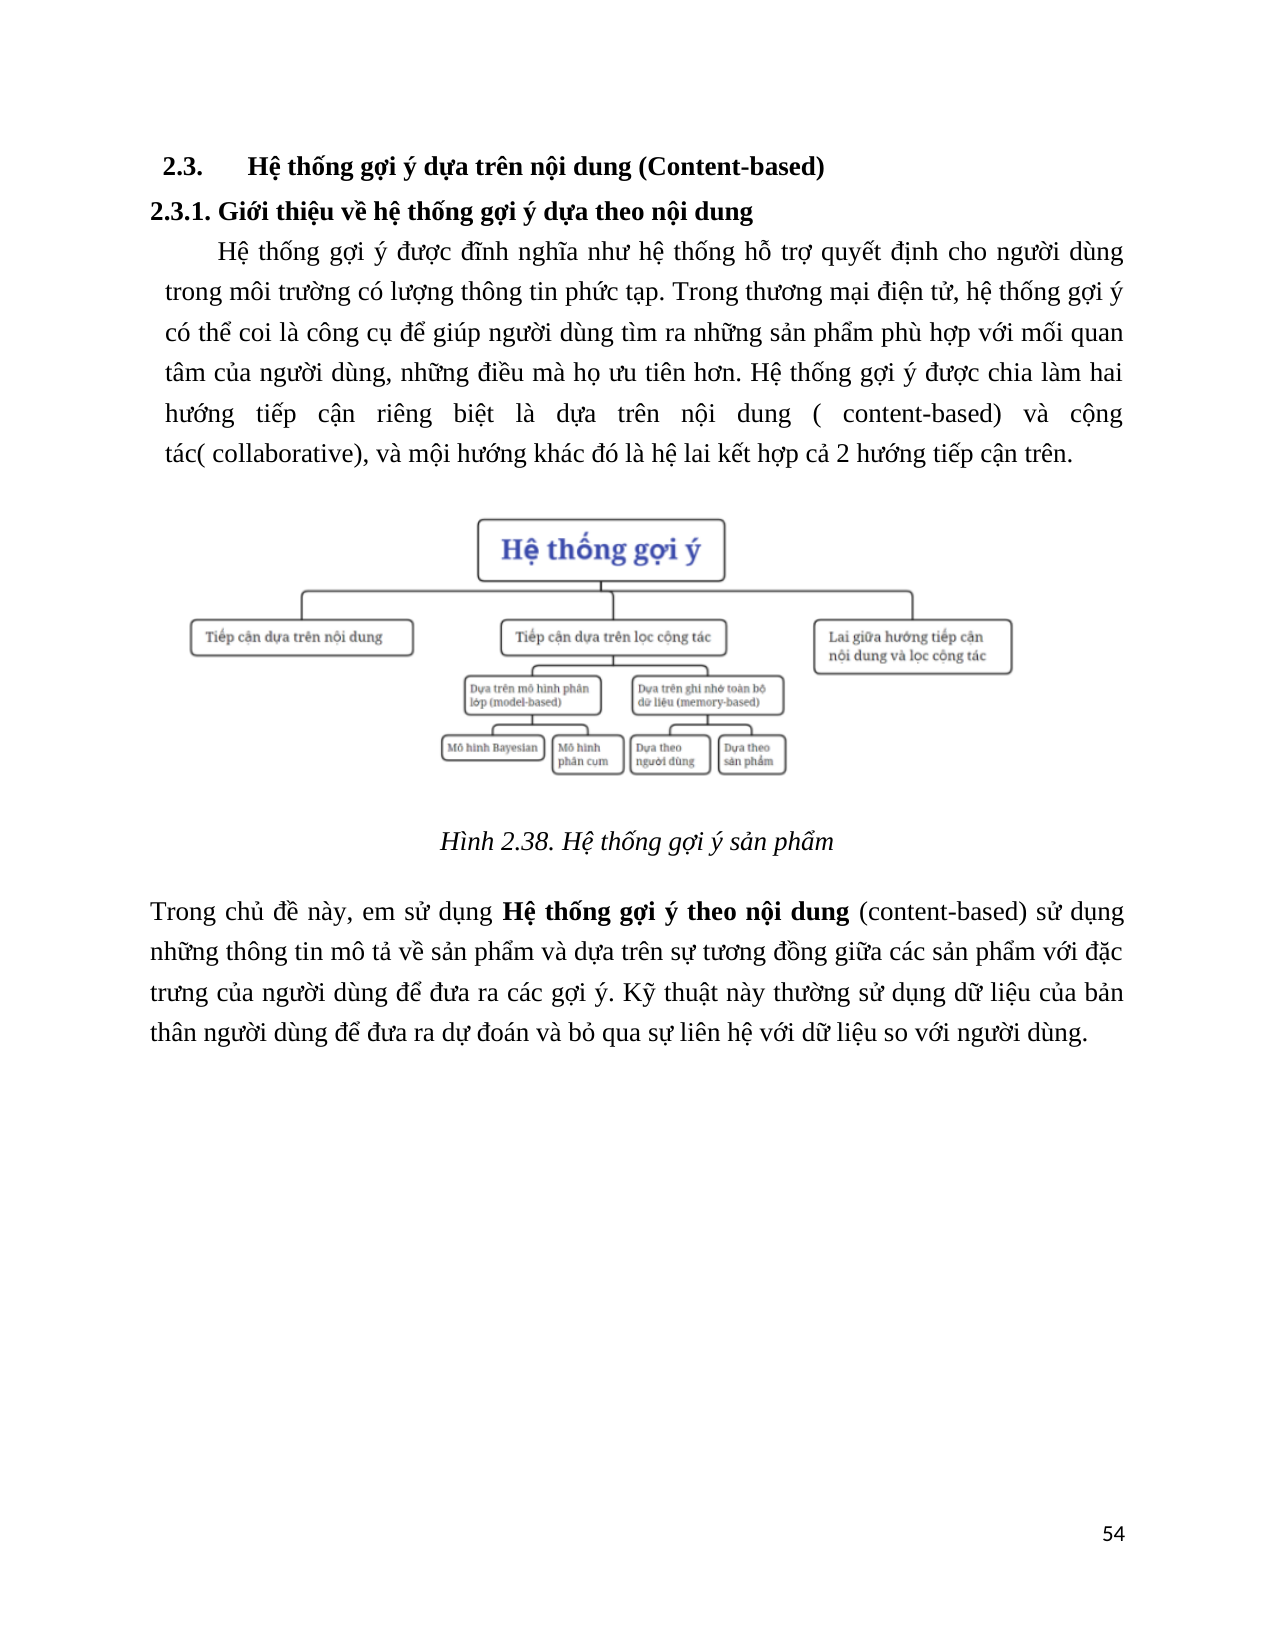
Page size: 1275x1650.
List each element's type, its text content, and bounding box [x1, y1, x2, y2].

picture [150, 494, 1100, 801]
subtitle 2.3.1. Giới thiệu về hệ thống gợi ý dựa theo nội dung [150, 194, 1125, 226]
text Trong chủ đề này, em sử dụng Hệ thống gợi ý theo nội dung (content-based) sử dụng những thông tin mô tả về sản phẩm và dựa trên sự tương đồng giữa các sản phẩm với đặc trưng của người dùng để đưa ra các gợi ý. Kỹ thuật này thường sử dụng dữ liệu của bản thân người dùng để đưa ra dự đoán và bỏ qua sự liên hệ với dữ liệu so với người dùng. [150, 895, 1125, 1047]
subtitle Hệ thống gợi ý dựa trên nội dung (Content-based) [162, 150, 1125, 181]
text Hệ thống gợi ý được đĩnh nghĩa như hệ thống hỗ trợ quyết định cho người dùng trong môi trường có lượng thông tin phức tạp. Trong thương mại điện tử, hệ thống gợi ý có thể coi là công cụ để giúp người dùng tìm ra những sản phẩm phù hợp với mối quan tâm của người dùng, những điều mà họ ưu tiên hơn. Hệ thống gợi ý được chia làm hai hướng tiếp cận riêng biệt là dựa trên nội dung ( content-based) và cộng tác( collaborative), và mội hướng khác đó là hệ lai kết hợp cả 2 hướng tiếp cận trên. [165, 235, 1125, 468]
text Hình 2.38. Hệ thống gợi ý sản phẩm [151, 826, 1122, 857]
